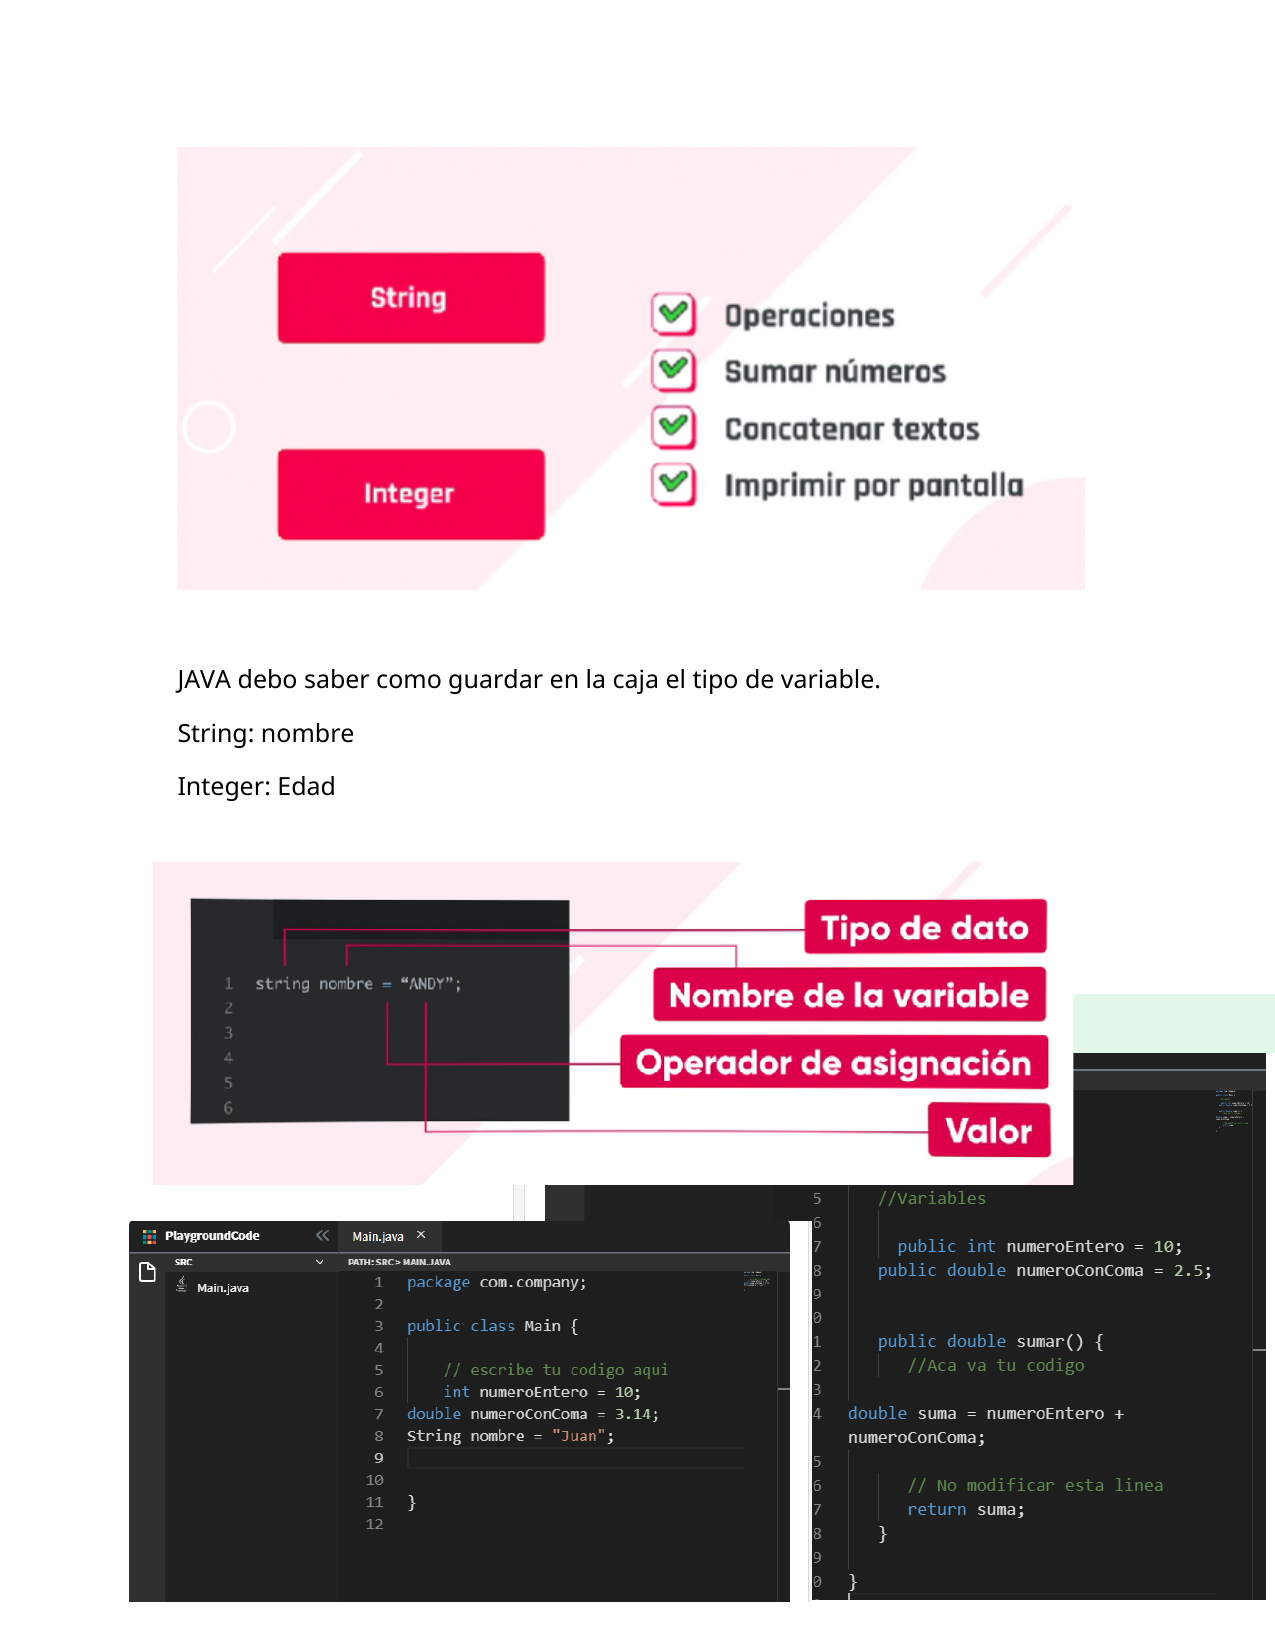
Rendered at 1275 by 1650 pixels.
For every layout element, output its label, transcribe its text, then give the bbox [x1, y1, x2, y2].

text String: nombre [177, 716, 1098, 750]
picture [177, 147, 1085, 590]
text Integer: Edad [177, 769, 1098, 803]
picture [124, 862, 1275, 1602]
text JAVA debo saber como guardar en la caja el tipo de variable. [177, 662, 1098, 696]
